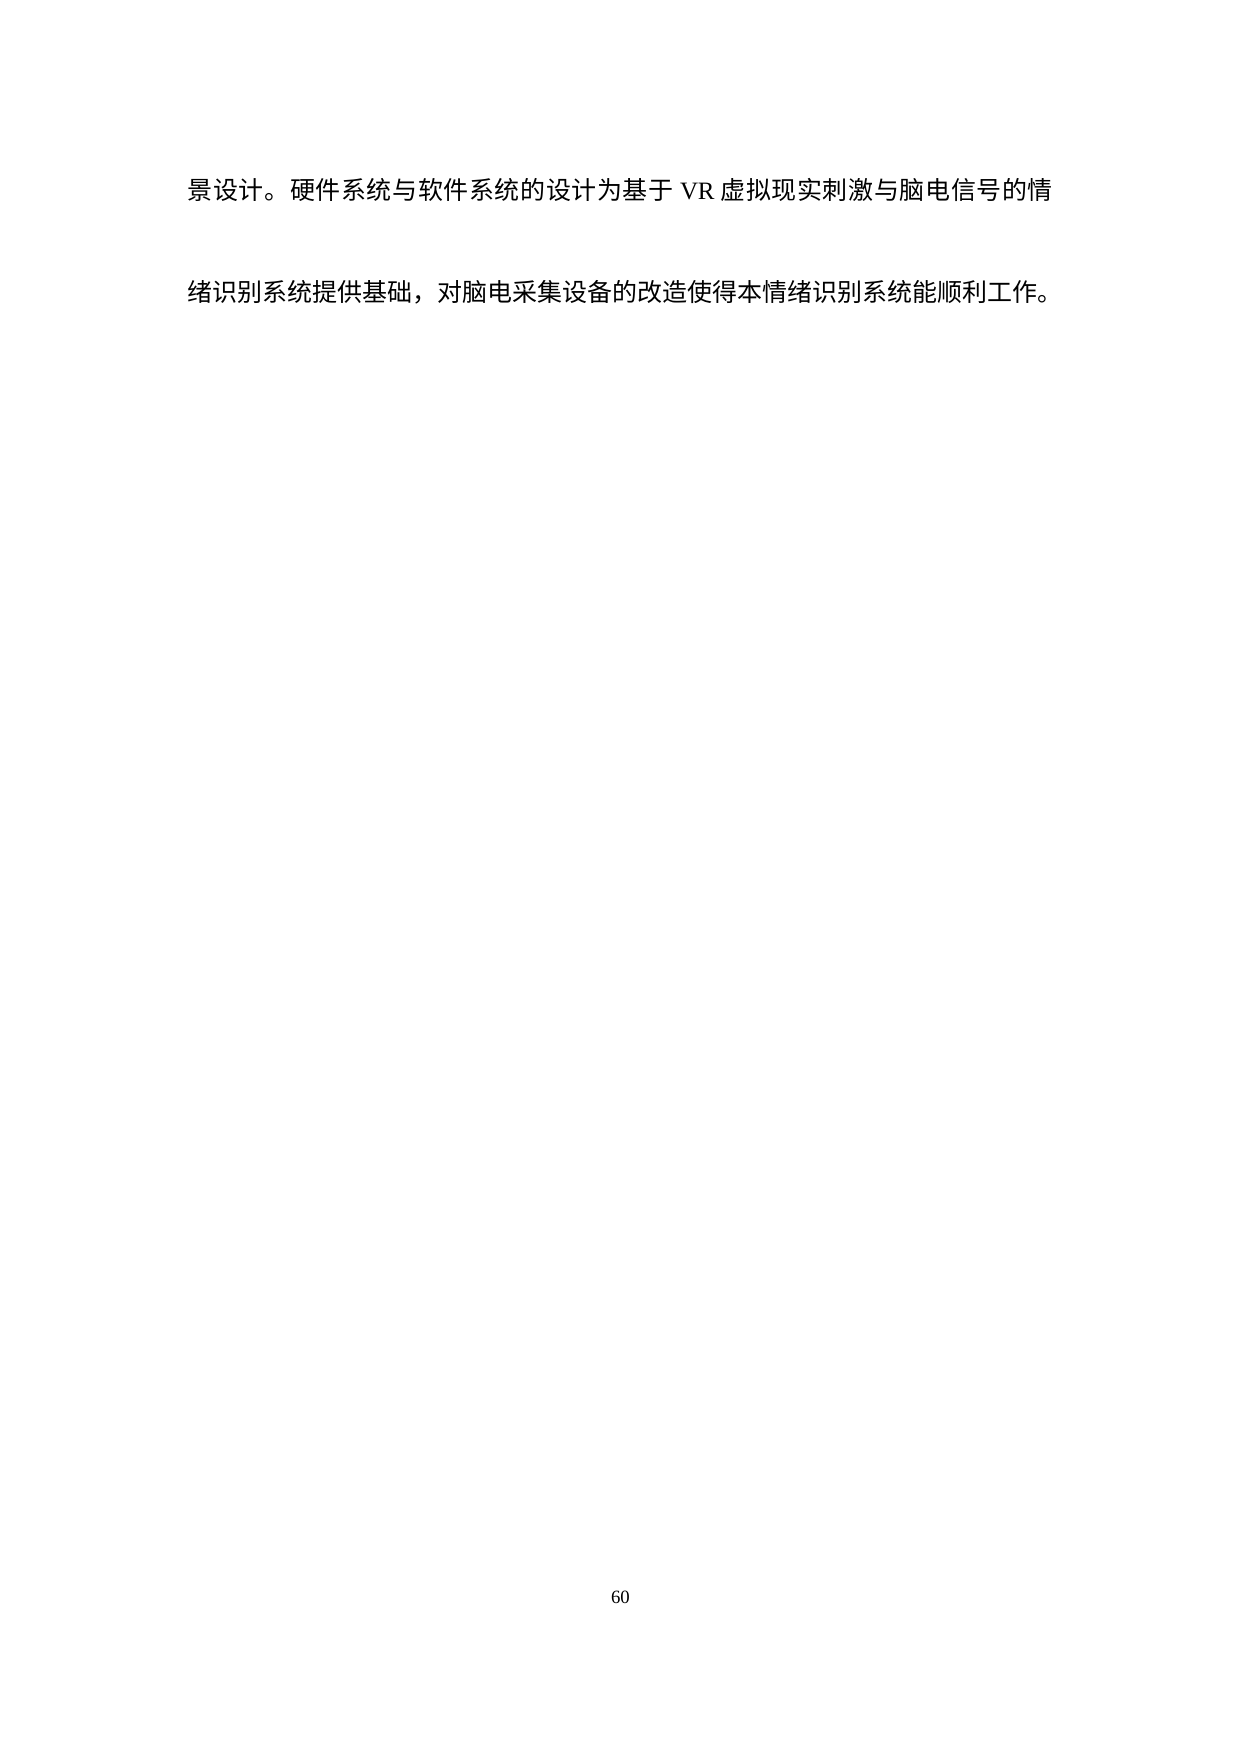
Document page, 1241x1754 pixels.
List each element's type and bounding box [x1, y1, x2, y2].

text [187, 155, 1053, 325]
